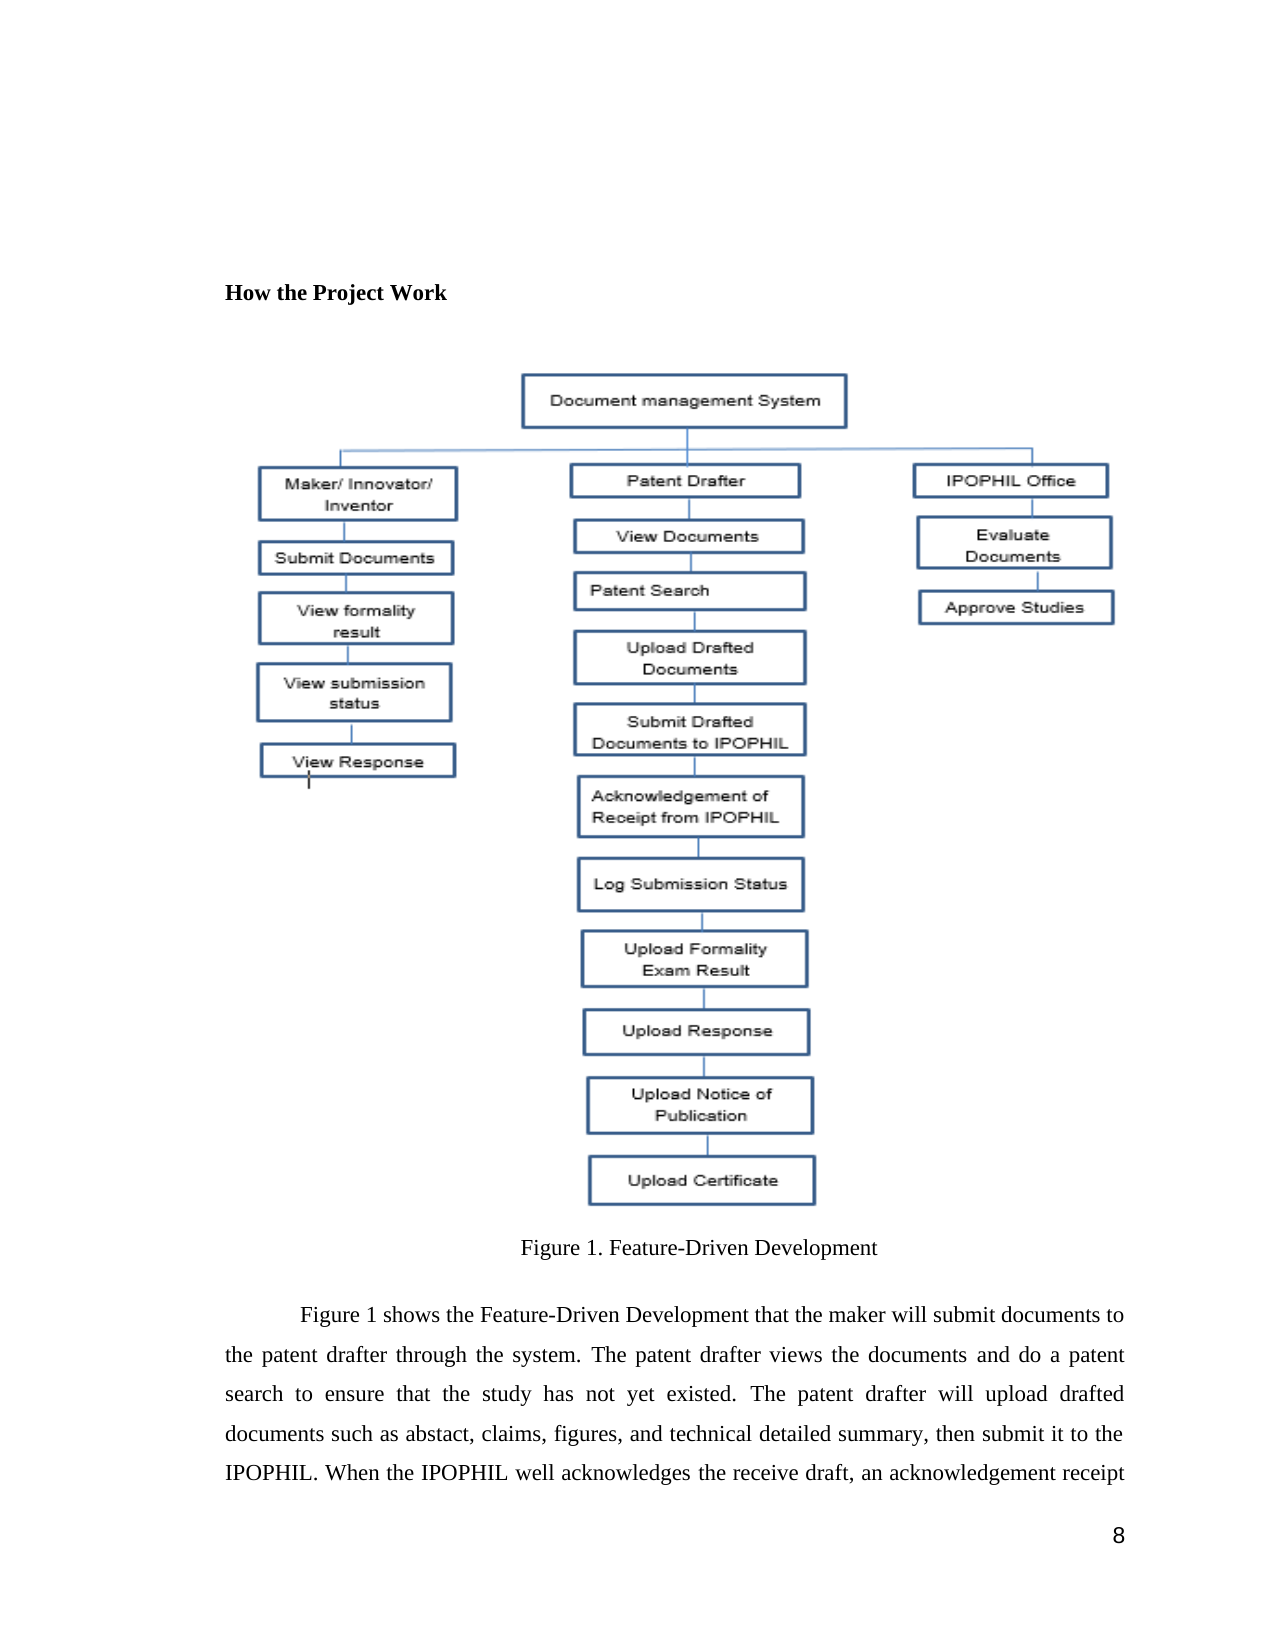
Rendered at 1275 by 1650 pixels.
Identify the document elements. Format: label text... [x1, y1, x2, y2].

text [225, 1301, 1125, 1486]
picture [225, 352, 1143, 1231]
text How the Project Work [225, 279, 1125, 305]
